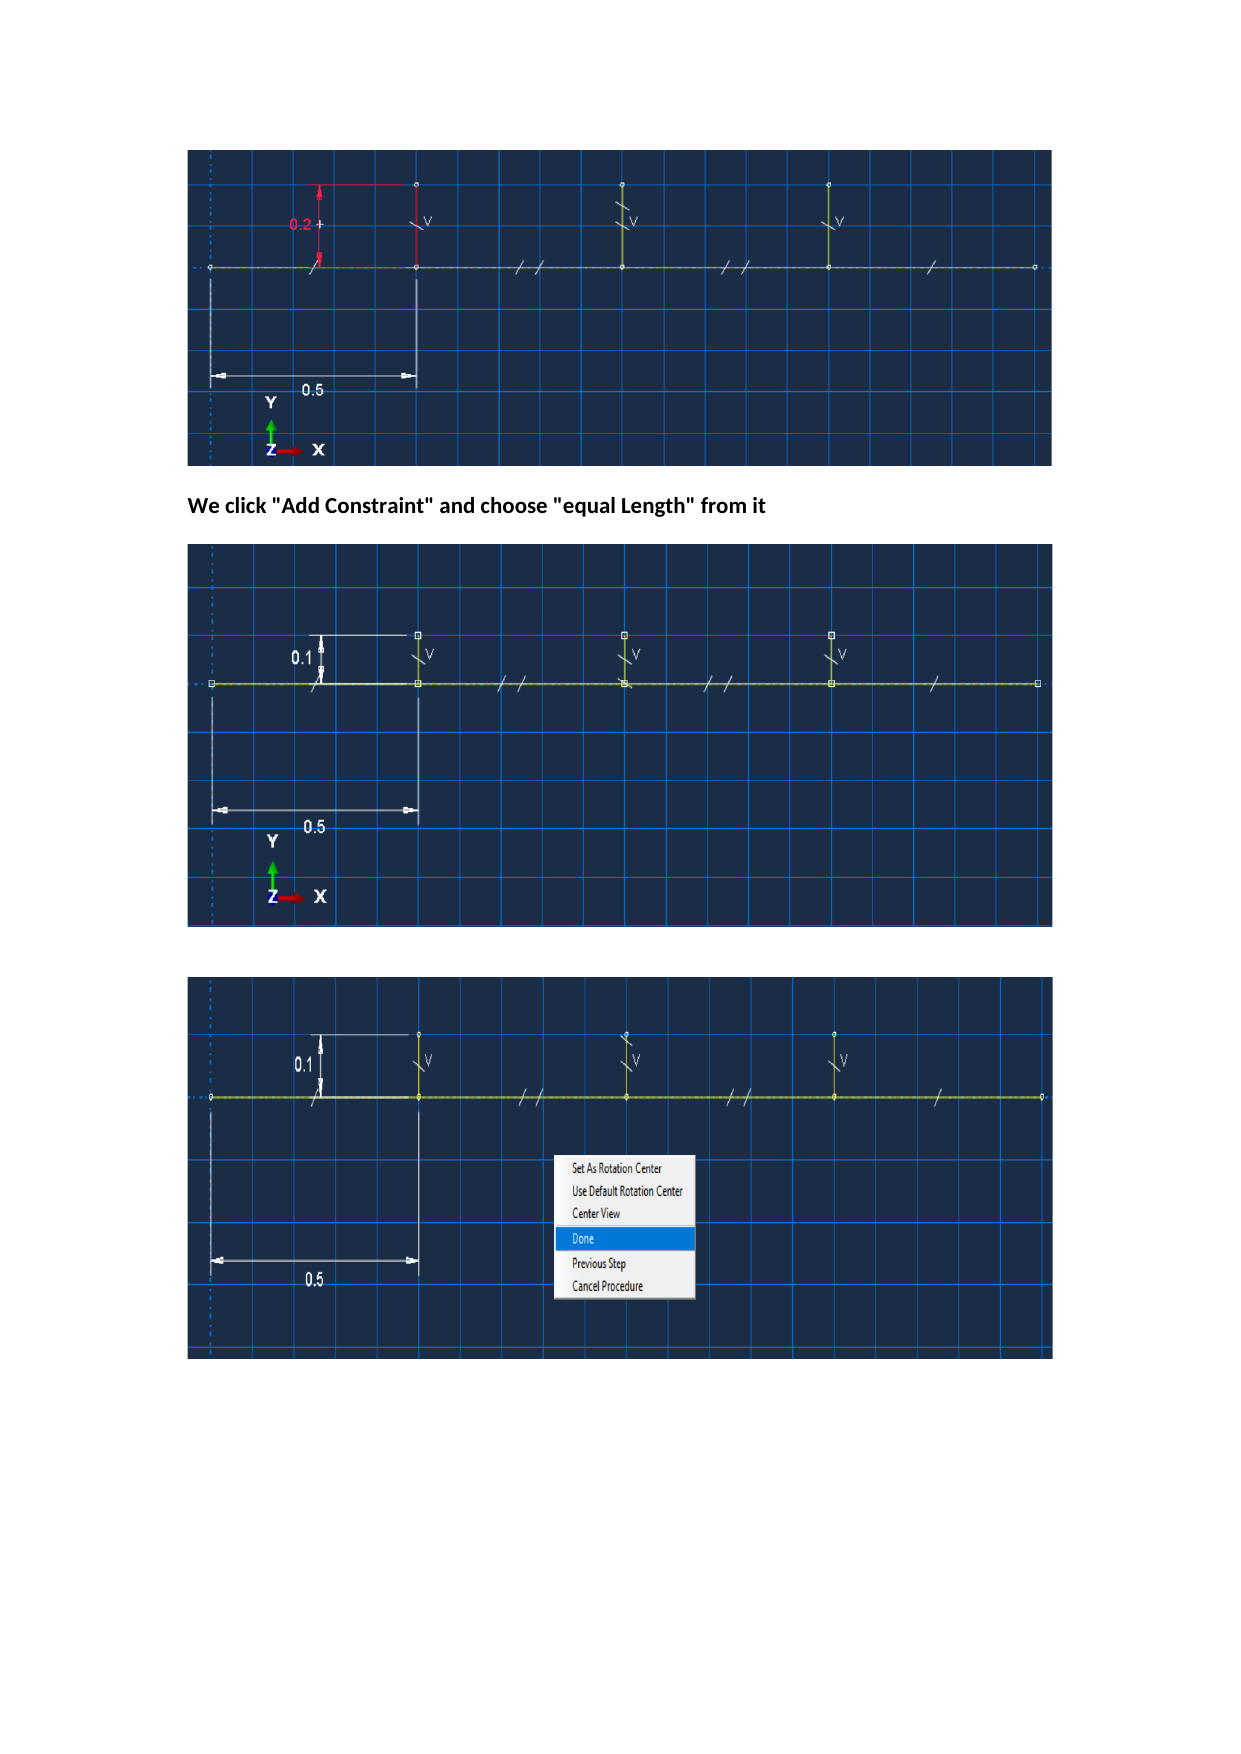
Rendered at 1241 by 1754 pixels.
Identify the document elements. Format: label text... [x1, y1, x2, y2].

picture [187, 544, 1053, 927]
picture [187, 150, 1052, 466]
text We click "Add Constraint" and choose "equal Length" from it [187, 491, 1053, 519]
picture [187, 977, 1053, 1359]
